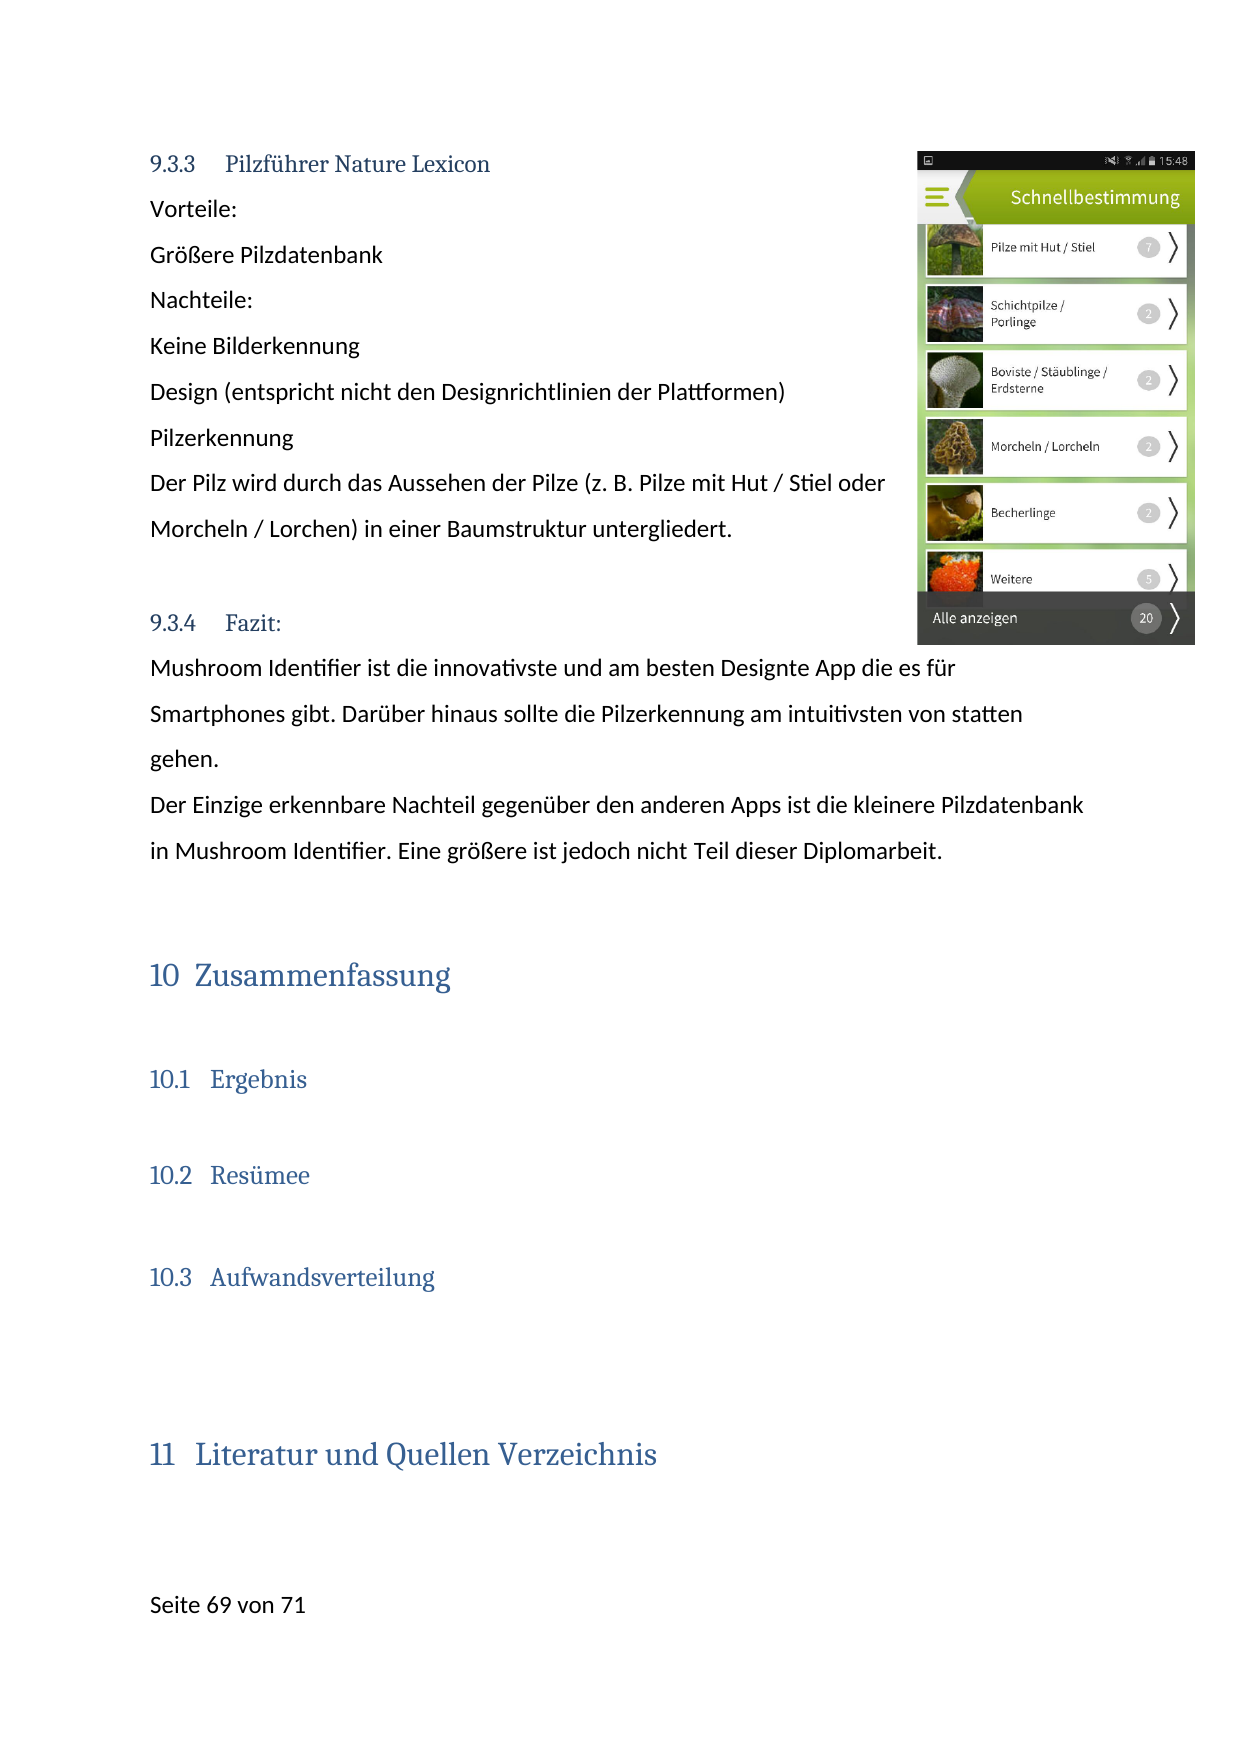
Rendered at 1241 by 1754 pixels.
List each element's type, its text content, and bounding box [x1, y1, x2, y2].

text Vorteile: [150, 193, 917, 224]
subtitle Zusammenfassung [150, 956, 1090, 995]
text Der Pilz wird durch das Aussehen der Pilze (z. B. Pilze mit Hut / Stiel oder Morcheln / Lorchen) in einer Baumstruktur untergliedert. [150, 467, 917, 544]
subtitle Aufwandsverteilung [150, 1262, 1090, 1293]
text Keine Bilderkennung [150, 330, 917, 361]
text Pilzerkennung [150, 422, 917, 452]
text Der Einzige erkennbare Nachteil gegenüber den anderen Apps ist die kleinere Pilzdatenbank in Mushroom Identifier. Eine größere ist jedoch nicht Teil dieser Diplomarbeit. [150, 789, 1090, 865]
text Nachteile: [150, 284, 917, 315]
subtitle Ergebnis [150, 1064, 1090, 1095]
subtitle Fazit: [150, 609, 917, 638]
text Größere Pilzdatenbank [150, 239, 917, 269]
text Design (entspricht nicht den Designrichtlinien der Plattformen) [150, 376, 917, 407]
picture [917, 151, 1195, 645]
subtitle Literatur und Quellen Verzeichnis [150, 1435, 1090, 1474]
text Mushroom Identifier ist die innovativste und am besten Designte App die es für Smartphones gibt. Darüber hinaus sollte die Pilzerkennung am intuitivsten von statten gehen. [150, 652, 1090, 774]
subtitle Resümee [150, 1160, 1090, 1192]
subtitle Pilzführer Nature Lexicon [150, 150, 1090, 179]
